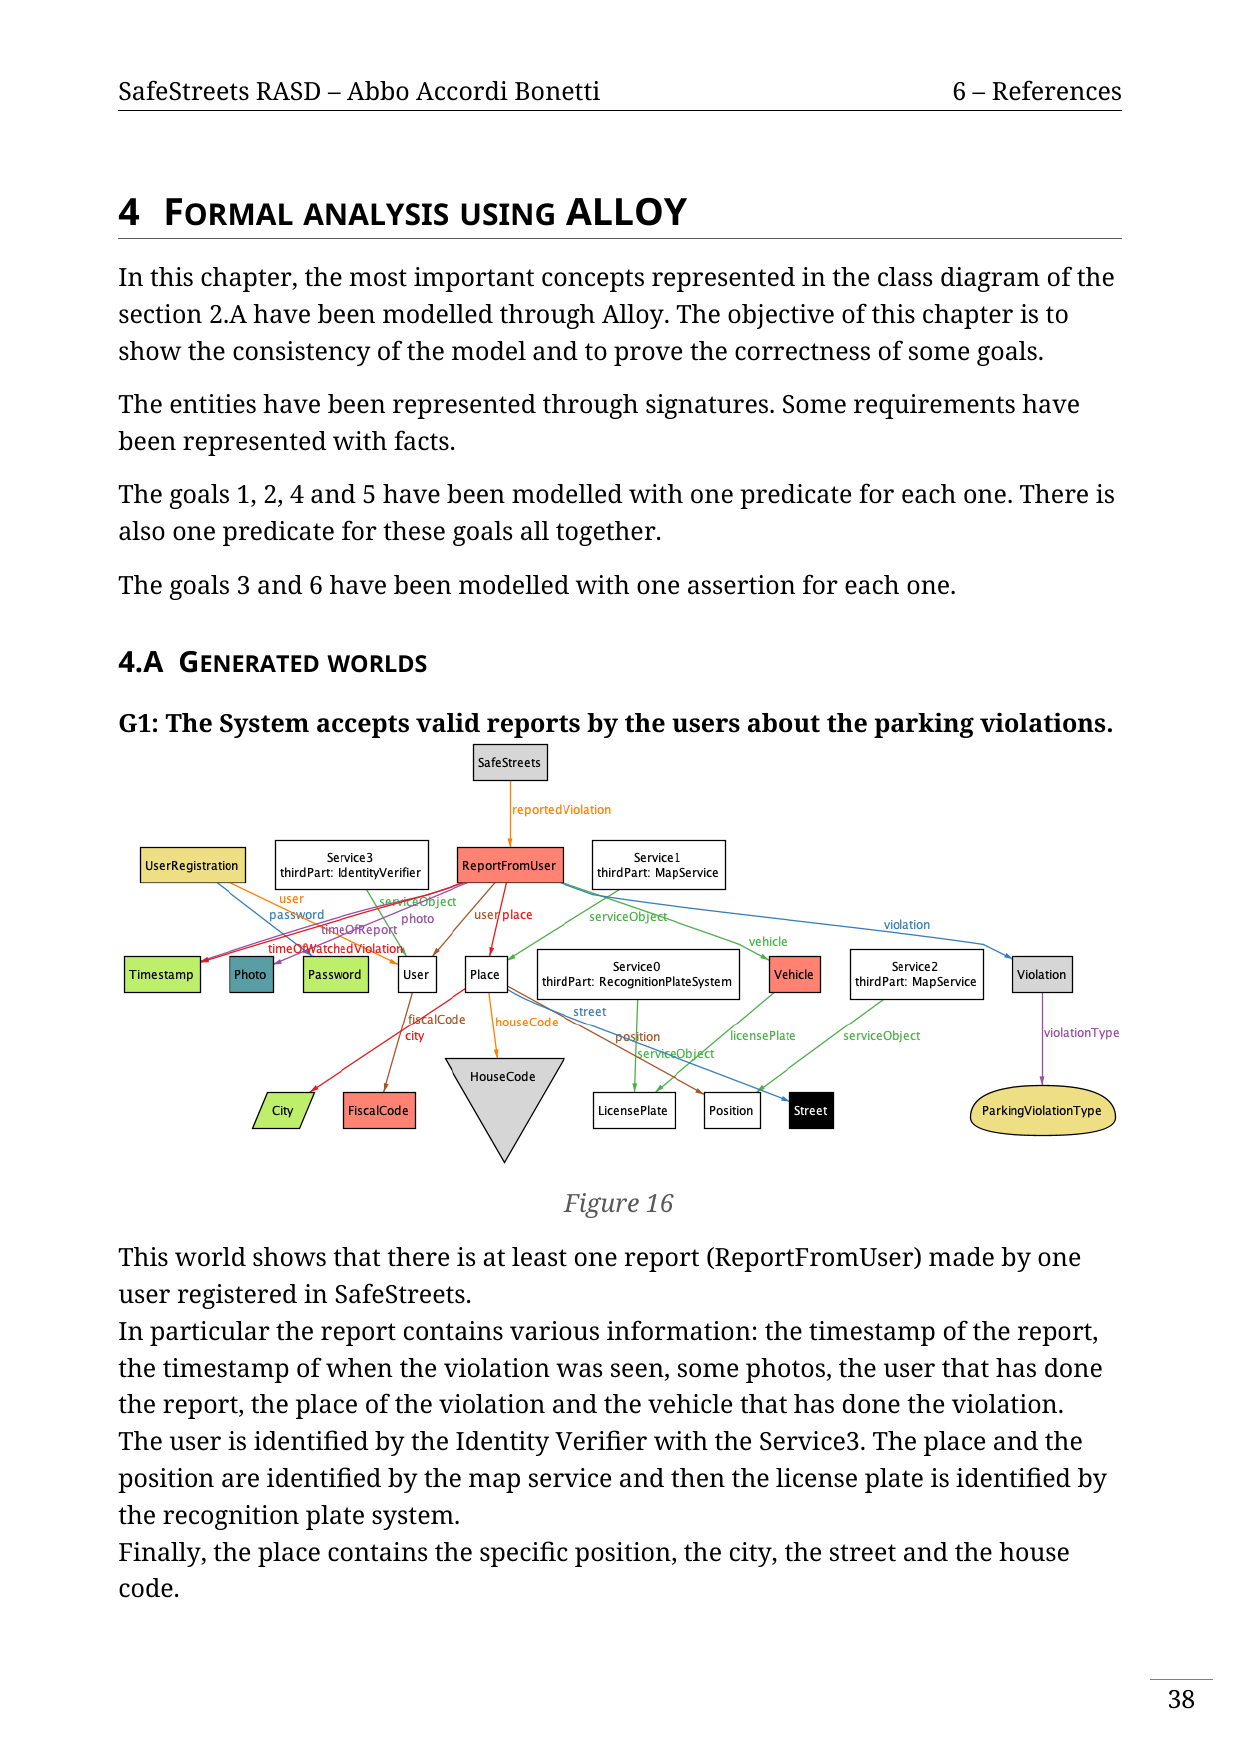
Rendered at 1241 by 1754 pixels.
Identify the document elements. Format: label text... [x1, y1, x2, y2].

subtitle Generated worlds [118, 642, 1122, 681]
text The entities have been represented through signatures. Some requirements have been represented with facts. [118, 387, 1122, 458]
text This world shows that there is at least one report (ReportFromUser) made by one user registered in SafeStreets. In particular the report contains various information: the timestamp of the report, the timestamp of when the violation was seen, some photos, the user that has done the report, the place of the violation and the vehicle that has done the violation. The user is identified by the Identity Verifier with the Service3. The place and the position are identified by the map service and then the license plate is identified by the recognition plate system. Finally, the place contains the specific position, the city, the street and the house code. [118, 1240, 1122, 1605]
text Figure 16 [118, 1185, 1122, 1219]
text The goals 1, 2, 4 and 5 have been modelled with one predicate for each one. There is also one predicate for these goals all together. [118, 477, 1122, 548]
subtitle Formal analysis using ALLOY [118, 185, 1122, 238]
text In this chapter, the most important concepts represented in the class diagram of the section 2.A have been modelled through Alloy. The objective of this chapter is to show the consistency of the model and to prove the correctness of some goals. [118, 260, 1122, 368]
picture [118, 742, 1123, 1166]
subtitle G1: The System accepts valid reports by the users about the parking violations. [118, 705, 1122, 739]
text The goals 3 and 6 have been modelled with one assertion for each one. [118, 567, 1122, 601]
